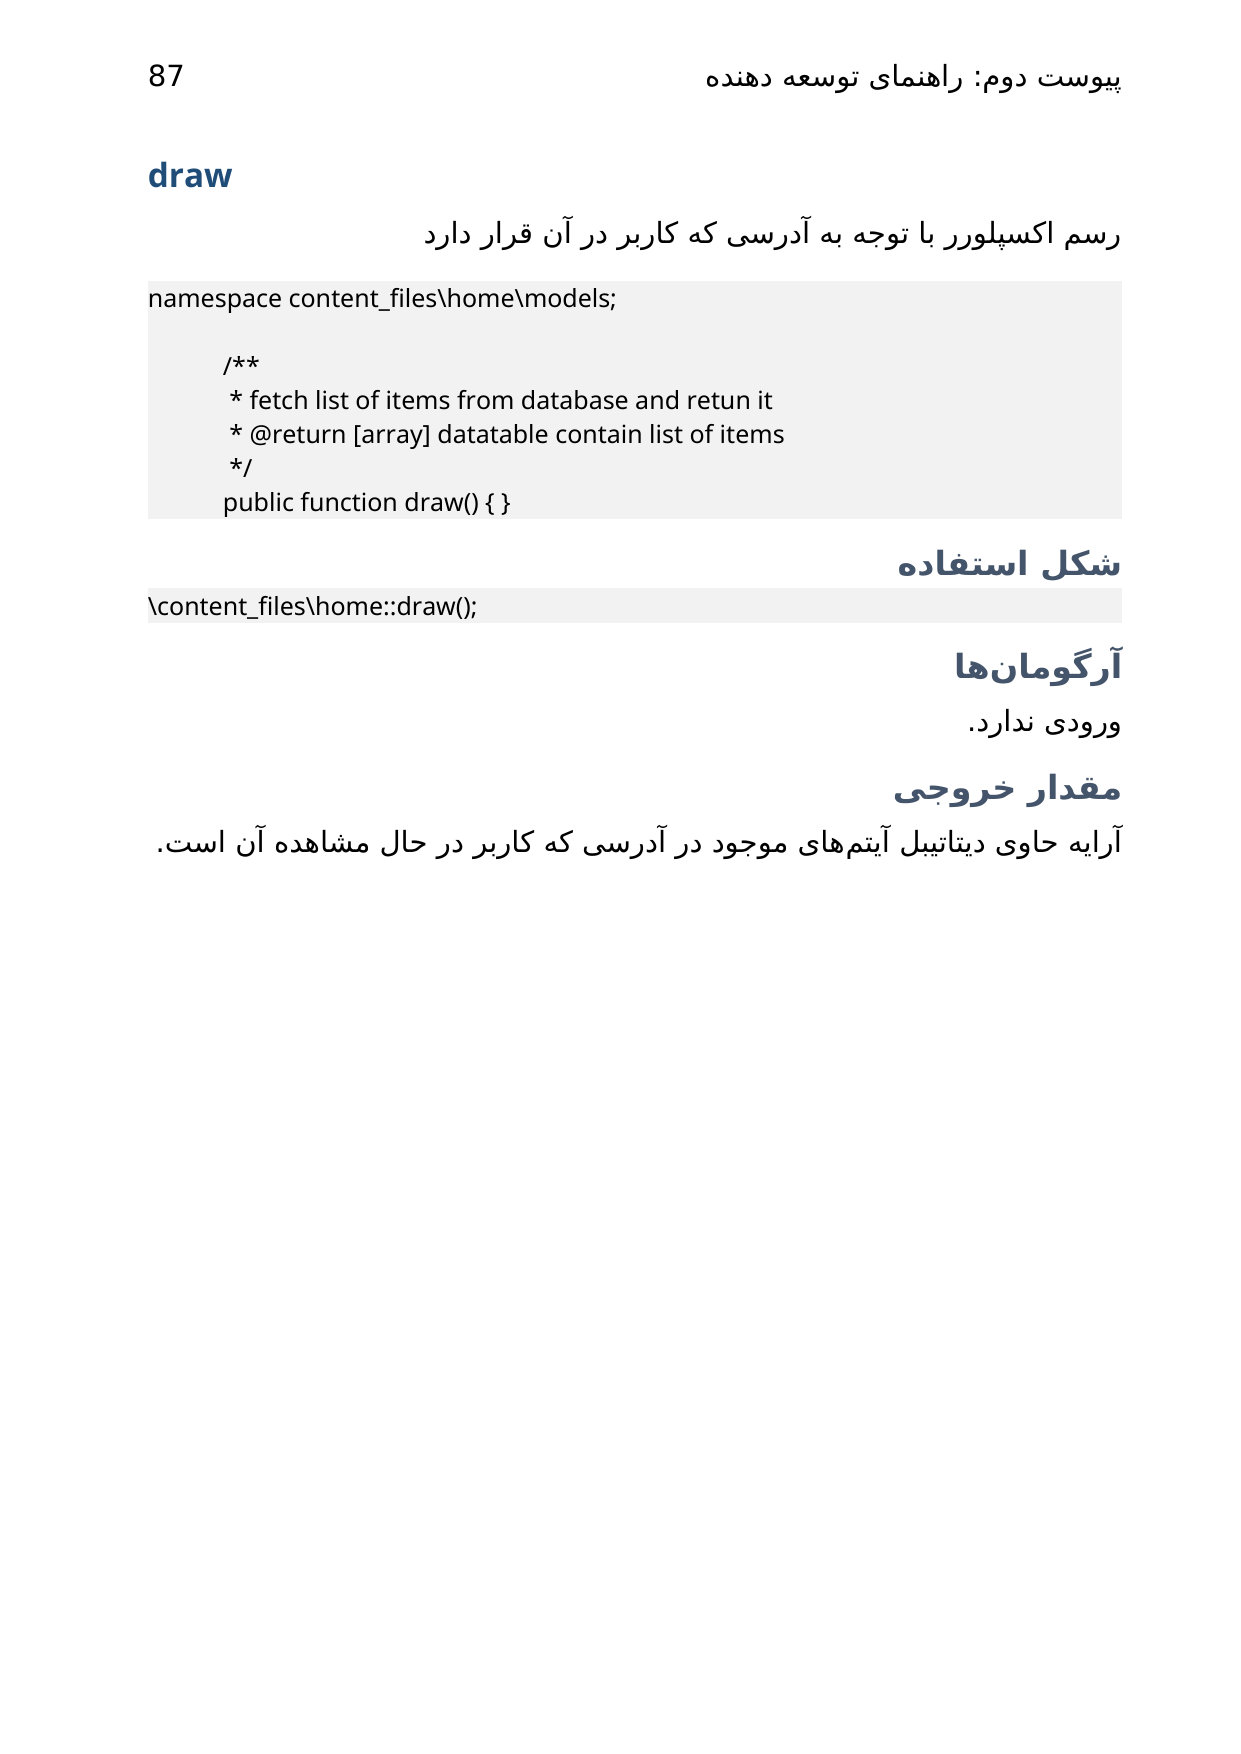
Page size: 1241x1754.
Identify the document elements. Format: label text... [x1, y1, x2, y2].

text /** [148, 349, 1122, 383]
text public function draw() { } [148, 485, 1122, 519]
text آرایه حاوی دیتاتیبل آیتم‌های موجود در آدرسی که کاربر در حال مشاهده آن است. [148, 826, 1122, 860]
subtitle شکل استفاده [148, 544, 1122, 583]
text * @return [array] datatable contain list of items [148, 417, 1122, 451]
subtitle draw [148, 152, 1122, 197]
text */ [148, 451, 1122, 485]
subtitle مقدار خروجی [148, 769, 1122, 807]
text * fetch list of items from database and retun it [148, 383, 1122, 417]
text ورودی ندارد. [148, 705, 1122, 739]
subtitle آرگومان‌ها [148, 648, 1122, 686]
text \content_files\home::draw(); [148, 588, 1122, 623]
text رسم اکسپلورر با توجه به آدرسی که کاربر در آن قرار دارد [148, 217, 1122, 251]
text namespace content_files\home\models; [148, 281, 1122, 314]
